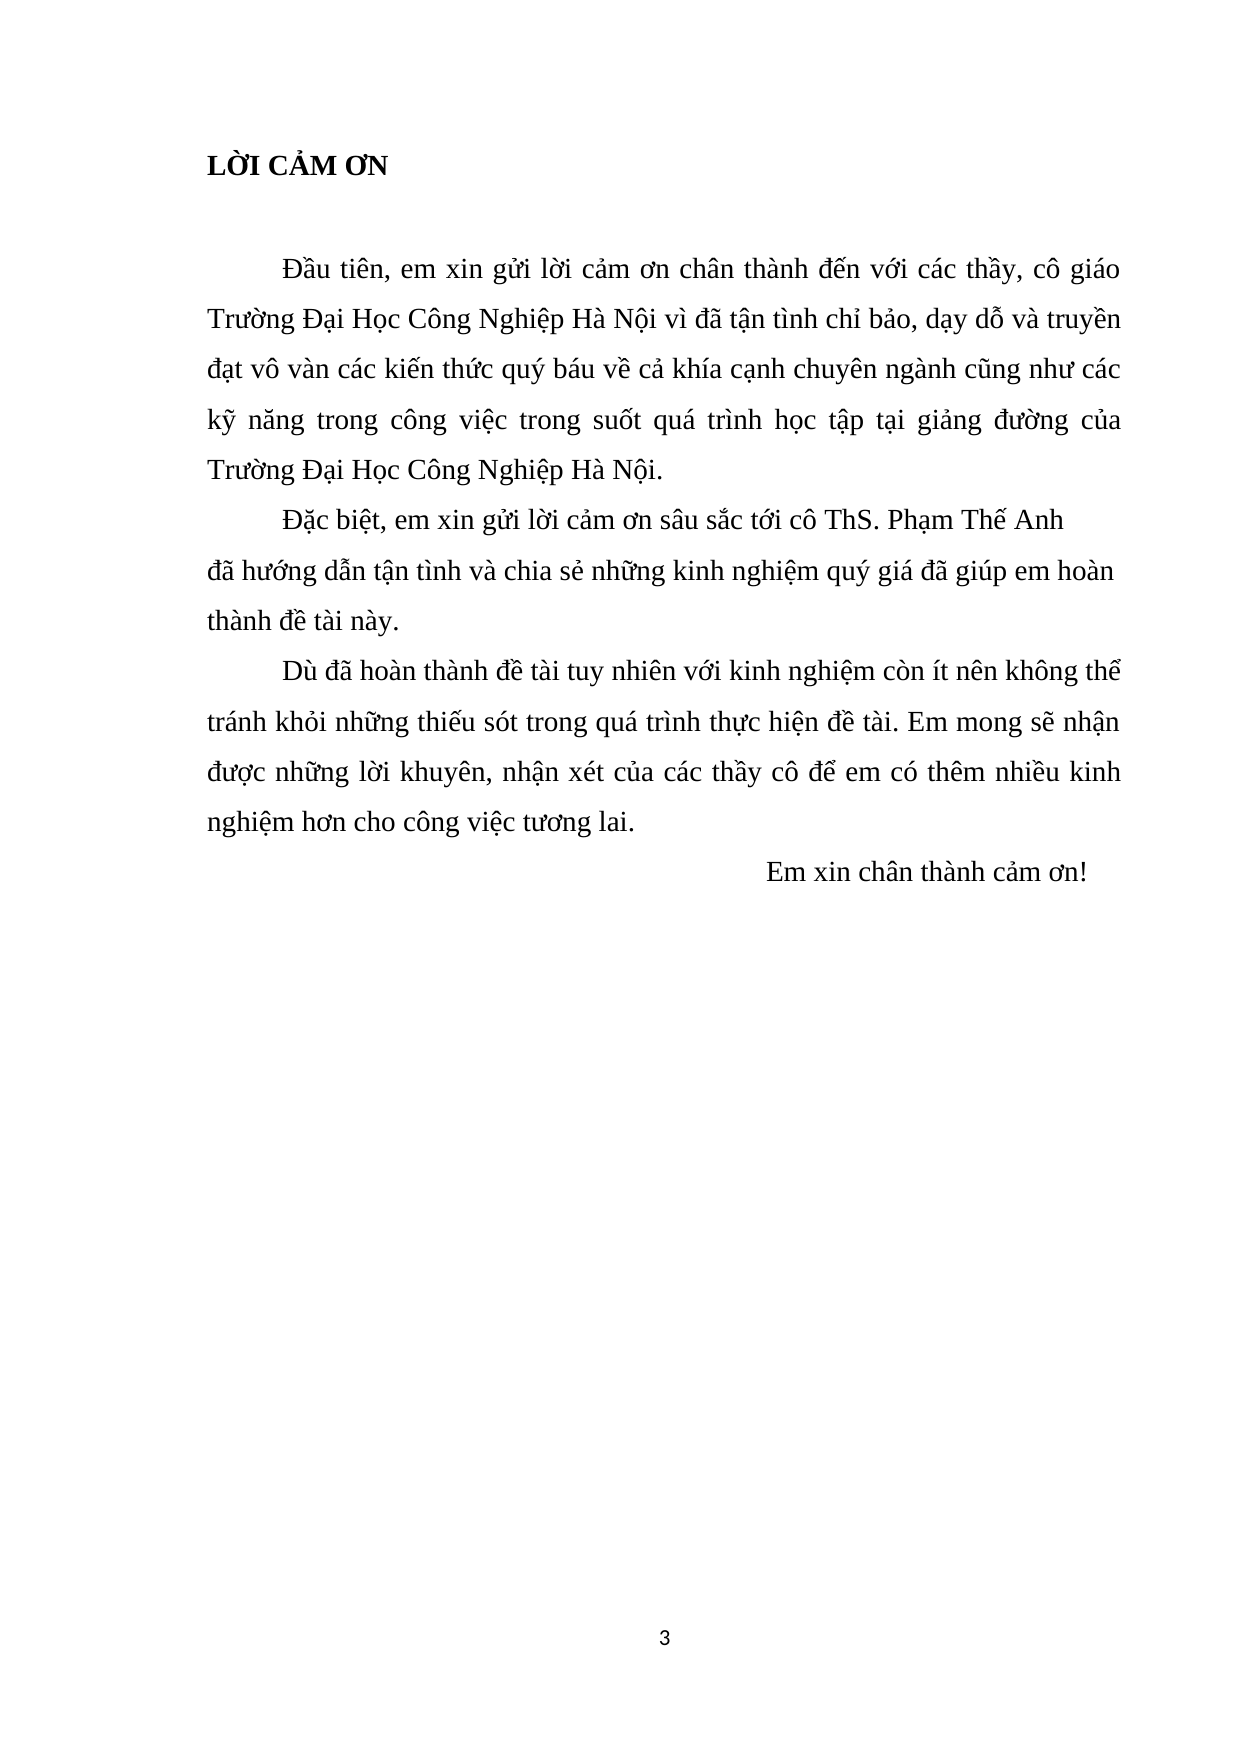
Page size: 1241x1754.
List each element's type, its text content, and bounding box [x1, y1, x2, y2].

text Đặc biệt, em xin gửi lời cảm ơn sâu sắc tới cô ThS. Phạm Thế Anh [207, 502, 1122, 536]
text Dù đã hoàn thành đề tài tuy nhiên với kinh nghiệm còn ít nên không thể tránh khỏi những thiếu sót trong quá trình thực hiện đề tài. Em mong sẽ nhận được những lời khuyên, nhận xét của các thầy cô để em có thêm nhiều kinh nghiệm hơn cho công việc tương lai. [207, 653, 1122, 838]
text đã hướng dẫn tận tình và chia sẻ những kinh nghiệm quý giá đã giúp em hoàn [207, 553, 1122, 586]
text LỜI CẢM ƠN [207, 148, 1122, 181]
text Đầu tiên, em xin gửi lời cảm ơn chân thành đến với các thầy, cô giáo Trường Đại Học Công Nghiệp Hà Nội vì đã tận tình chỉ bảo, dạy dỗ và truyền đạt vô vàn các kiến thức quý báu về cả khía cạnh chuyên ngành cũng như các kỹ năng trong công việc trong suốt quá trình học tập tại giảng đường của Trường Đại Học Công Nghiệp Hà Nội. [207, 251, 1122, 486]
text thành đề tài này. [207, 603, 1122, 637]
text Em xin chân thành cảm ơn! [732, 854, 1122, 888]
